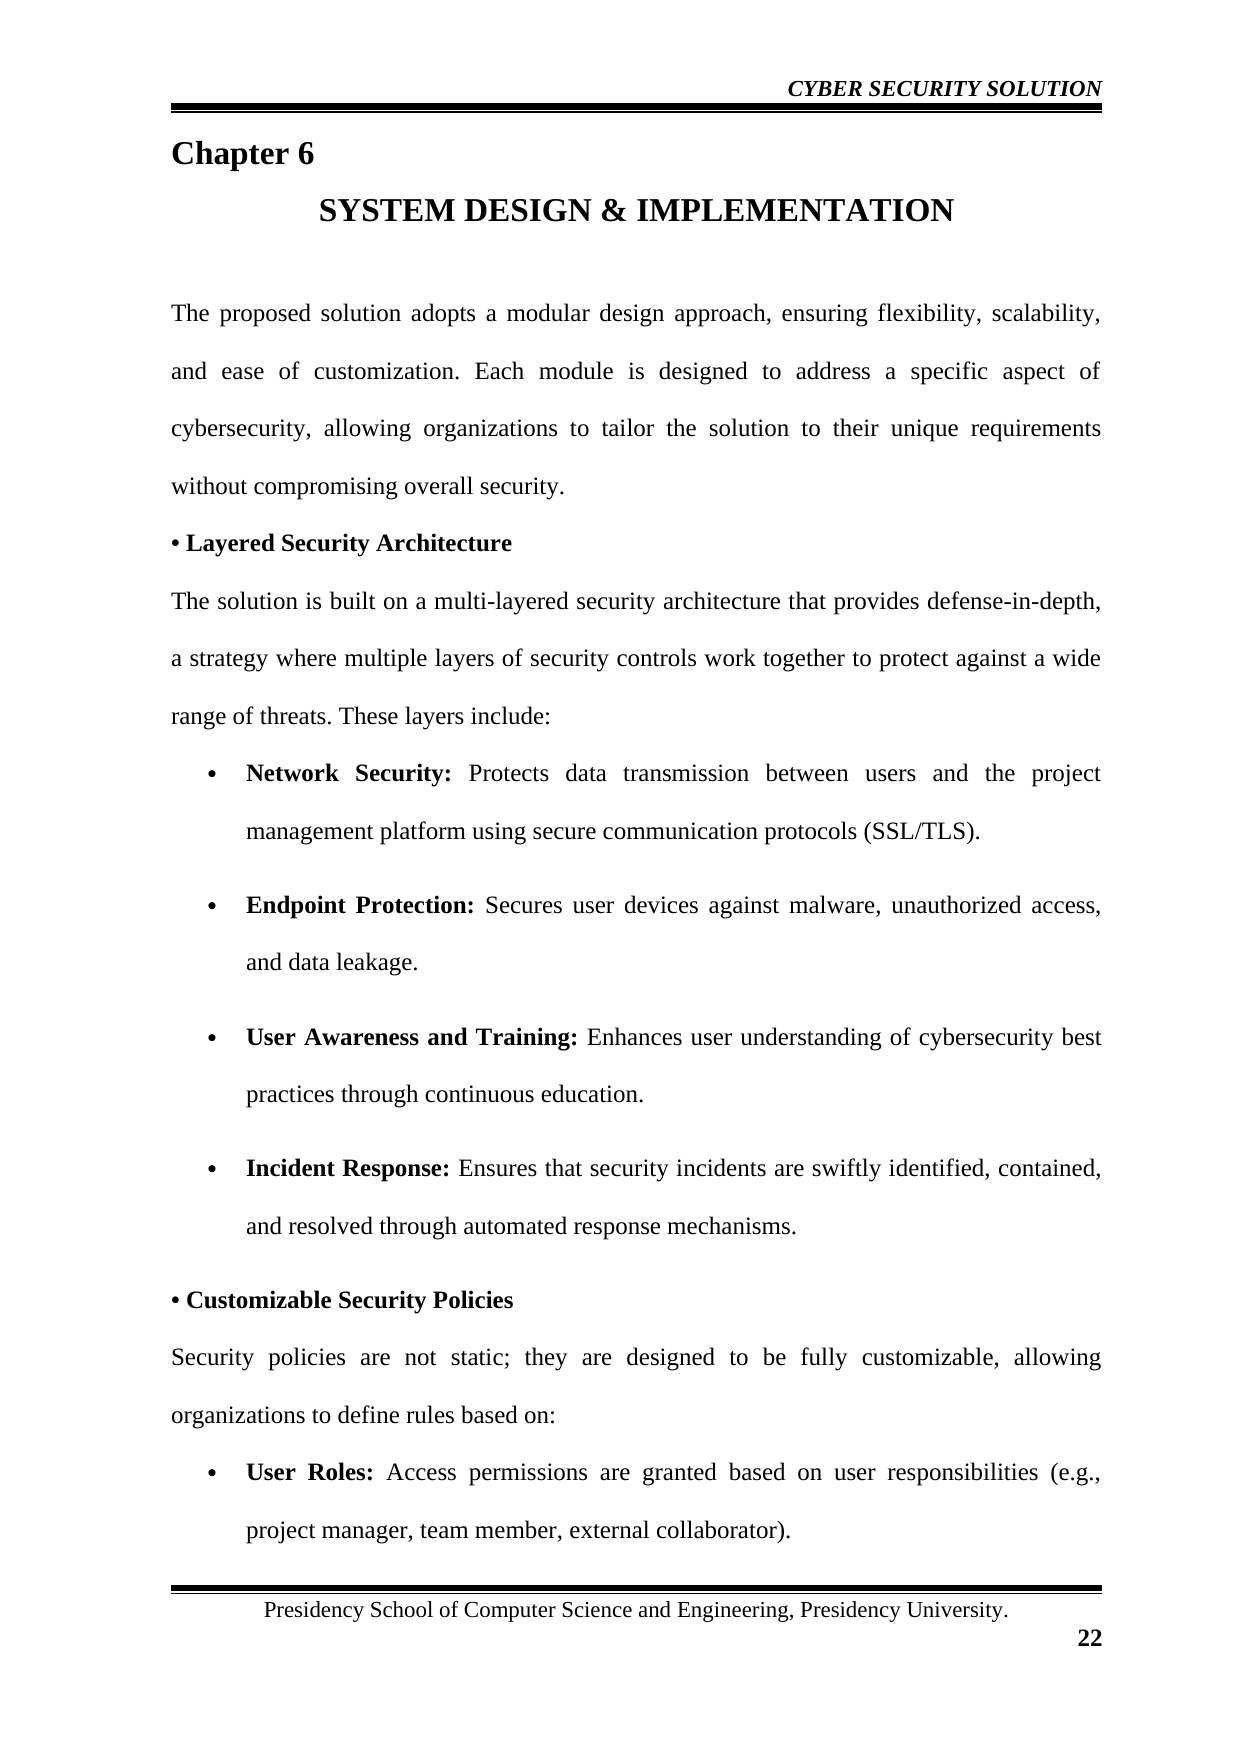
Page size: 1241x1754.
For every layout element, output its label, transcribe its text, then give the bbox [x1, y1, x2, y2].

text • Layered Security Architecture [171, 528, 1102, 557]
text Chapter 6 [171, 133, 1102, 171]
list Network Security: Protects data transmission between users and the project management platform using secure communication protocols (SSL/TLS). [208, 758, 1102, 844]
list User Awareness and Training: Enhances user understanding of cybersecurity best practices through continuous education. [208, 1022, 1102, 1108]
list Incident Response: Ensures that security incidents are swiftly identified, contained, and resolved through automated response mechanisms. [208, 1153, 1102, 1239]
text • Customizable Security Policies [171, 1285, 1102, 1314]
text The proposed solution adopts a modular design approach, ensuring flexibility, scalability, and ease of customization. Each module is designed to address a specific aspect of cybersecurity, allowing organizations to tailor the solution to their unique requirements without compromising overall security. [171, 298, 1102, 499]
list User Roles: Access permissions are granted based on user responsibilities (e.g., project manager, team member, external collaborator). [208, 1457, 1102, 1544]
text The solution is built on a multi-layered security architecture that provides defense-in-depth, a strategy where multiple layers of security controls work together to protect against a wide range of threats. These layers include: [171, 586, 1102, 729]
text SYSTEM DESIGN & IMPLEMENTATION [171, 190, 1102, 229]
list Endpoint Protection: Secures user devices against malware, unauthorized access, and data leakage. [208, 890, 1102, 976]
text Security policies are not static; they are designed to be fully customizable, allowing organizations to define rules based on: [171, 1342, 1102, 1429]
